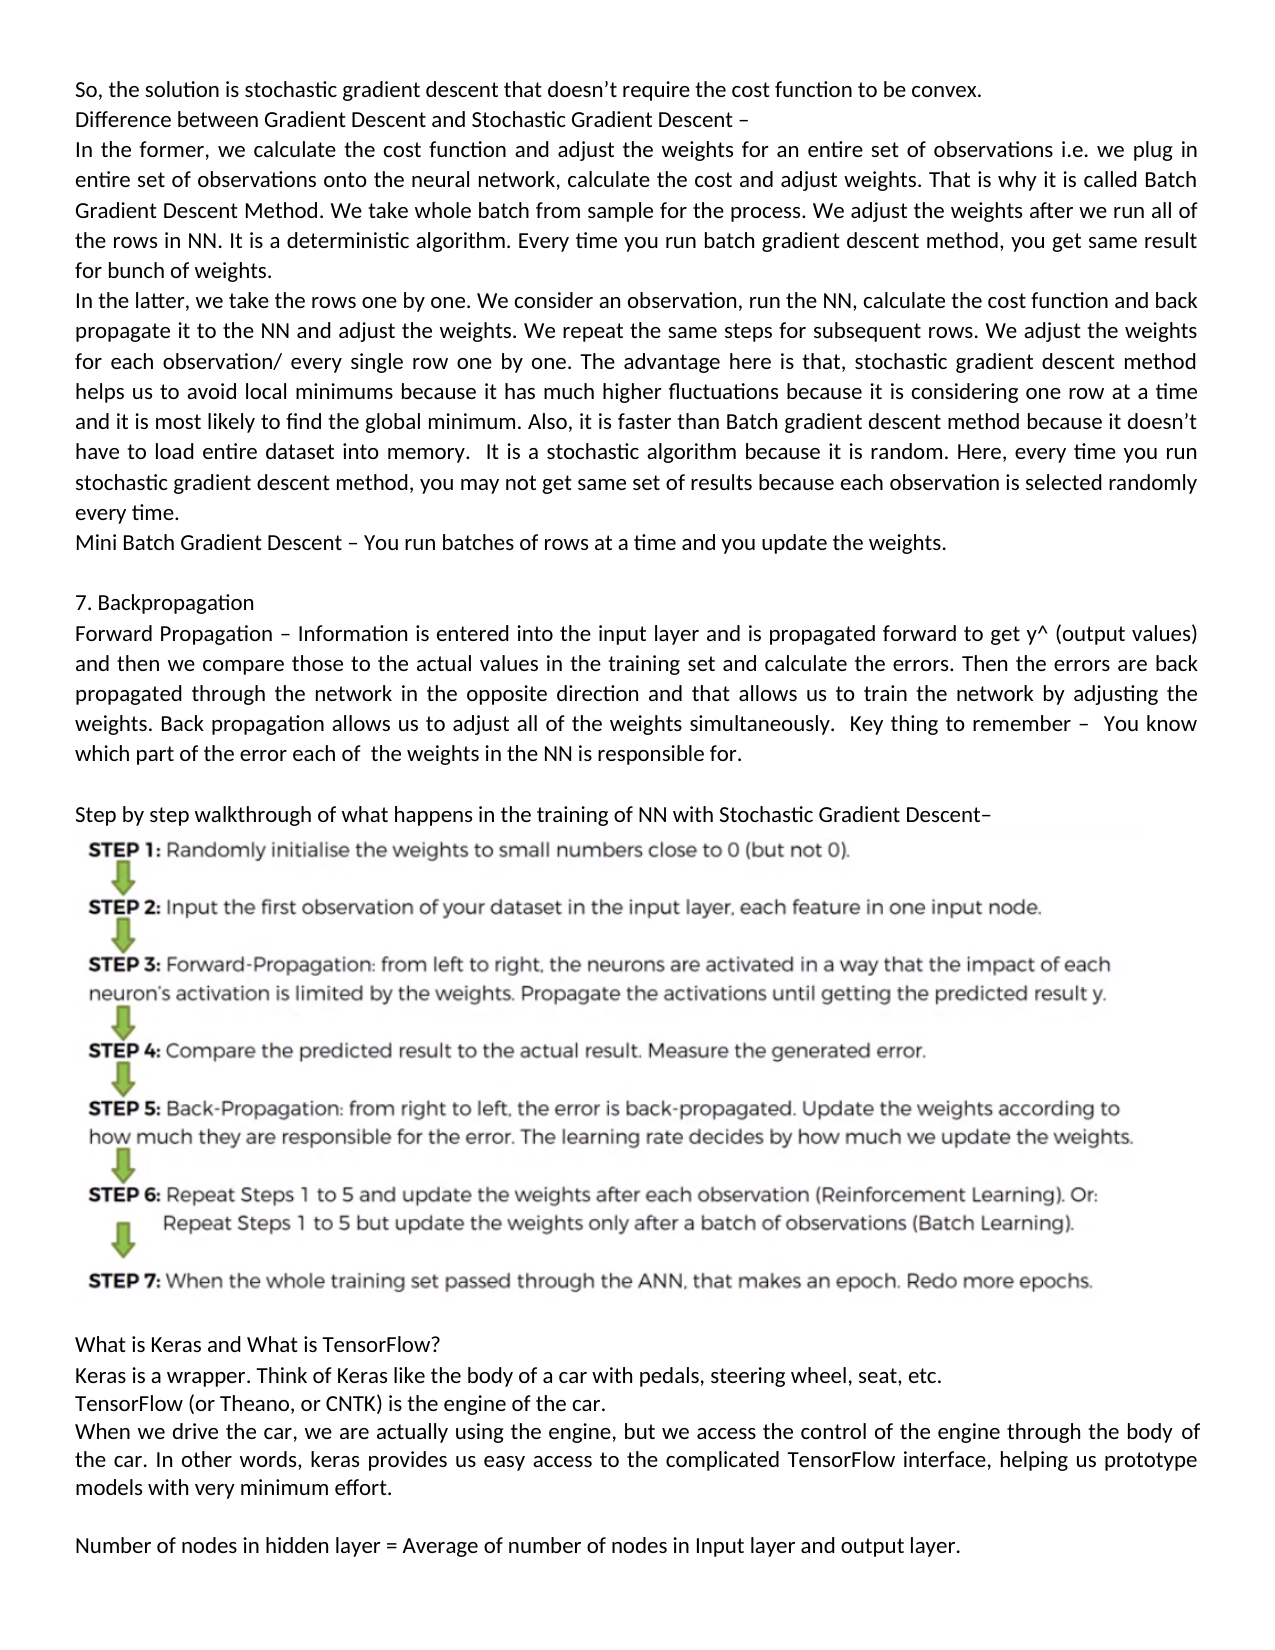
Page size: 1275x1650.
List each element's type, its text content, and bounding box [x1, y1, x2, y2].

text 7. Backpropagation [75, 588, 1200, 617]
text So, the solution is stochastic gradient descent that doesn’t require the cost function to be convex. [75, 75, 1200, 103]
text When we drive the car, we are actually using the engine, but we access the control of the engine through the body of the car. In other words, keras provides us easy access to the complicated TensorFlow interface, helping us prototype models with very minimum effort. [75, 1417, 1200, 1501]
text Keras is a wrapper. Think of Keras like the body of a car with pedals, steering wheel, seat, etc. [75, 1361, 1200, 1389]
text Mini Batch Gradient Descent – You run batches of rows at a time and you update the weights. [75, 528, 1200, 556]
text What is Keras and What is TensorFlow? [75, 1331, 1200, 1358]
picture [75, 830, 1142, 1299]
text Step by step walkthrough of what happens in the training of NN with Stochastic Gradient Descent– [75, 800, 1200, 828]
text In the latter, we take the rows one by one. We consider an observation, run the NN, calculate the cost function and back propagate it to the NN and adjust the weights. We repeat the same steps for subsequent rows. We adjust the weights for each observation/ every single row one by one. The advantage here is that, stochastic gradient descent method helps us to avoid local minimums because it has much higher fluctuations because it is considering one row at a time and it is most likely to find the global minimum. Also, it is faster than Batch gradient descent method because it doesn’t have to load entire dataset into memory. It is a stochastic algorithm because it is random. Here, every time you run stochastic gradient descent method, you may not get same set of results because each observation is selected randomly every time. [75, 286, 1200, 526]
text TensorFlow (or Theano, or CNTK) is the engine of the car. [75, 1389, 1200, 1417]
text In the former, we calculate the cost function and adjust the weights for an entire set of observations i.e. we plug in entire set of observations onto the neural network, calculate the cost and adjust weights. That is why it is called Batch Gradient Descent Method. We take whole batch from sample for the process. We adjust the weights after we run all of the rows in NN. It is a deterministic algorithm. Every time you run batch gradient descent method, you get same result for bunch of weights. [75, 135, 1200, 284]
text Difference between Gradient Descent and Stochastic Gradient Descent – [75, 105, 1200, 133]
text Number of nodes in hidden layer = Average of number of nodes in Input layer and output layer. [75, 1531, 1200, 1559]
text Forward Propagation – Information is entered into the input layer and is propagated forward to get y^ (output values) and then we compare those to the actual values in the training set and calculate the errors. Then the errors are back propagated through the network in the opposite direction and that allows us to train the network by adjusting the weights. Back propagation allows us to adjust all of the weights simultaneously. Key thing to remember – You know which part of the error each of the weights in the NN is responsible for. [75, 619, 1200, 768]
